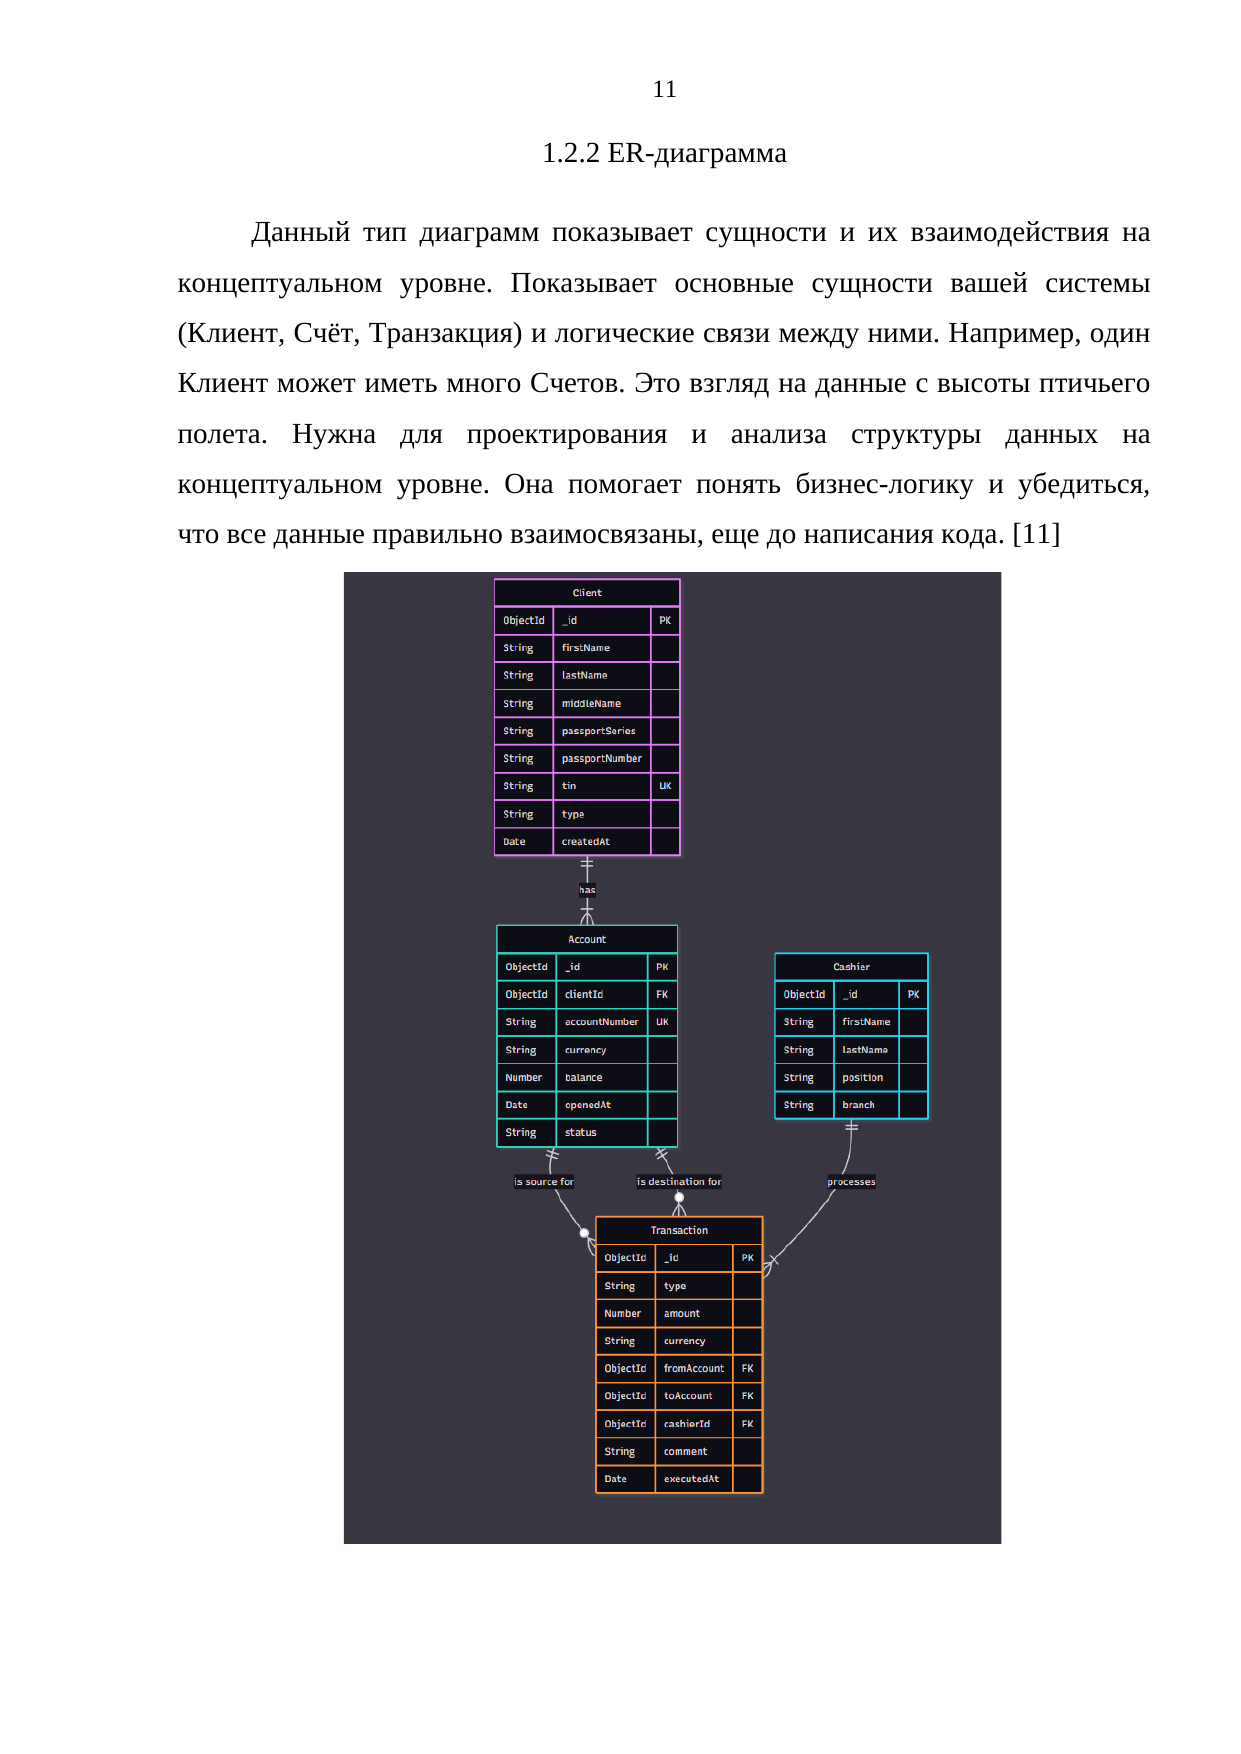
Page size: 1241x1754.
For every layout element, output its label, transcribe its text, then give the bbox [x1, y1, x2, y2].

picture [343, 572, 1002, 1544]
text Данный тип диаграмм показывает сущности и их взаимодействия на концептуальном уровне. Показывает основные сущности вашей системы (Клиент, Счёт, Транзакция) и логические связи между ними. Например, один Клиент может иметь много Счетов. Это взгляд на данные с высоты птичьего полета. Нужна для проектирования и анализа структуры данных на концептуальном уровне. Она помогает понять бизнес-логику и убедиться, что все данные правильно взаимосвязаны, еще до написания кода. [11] [177, 214, 1152, 550]
subtitle 1.2.2 ER-диаграмма [177, 135, 1152, 169]
